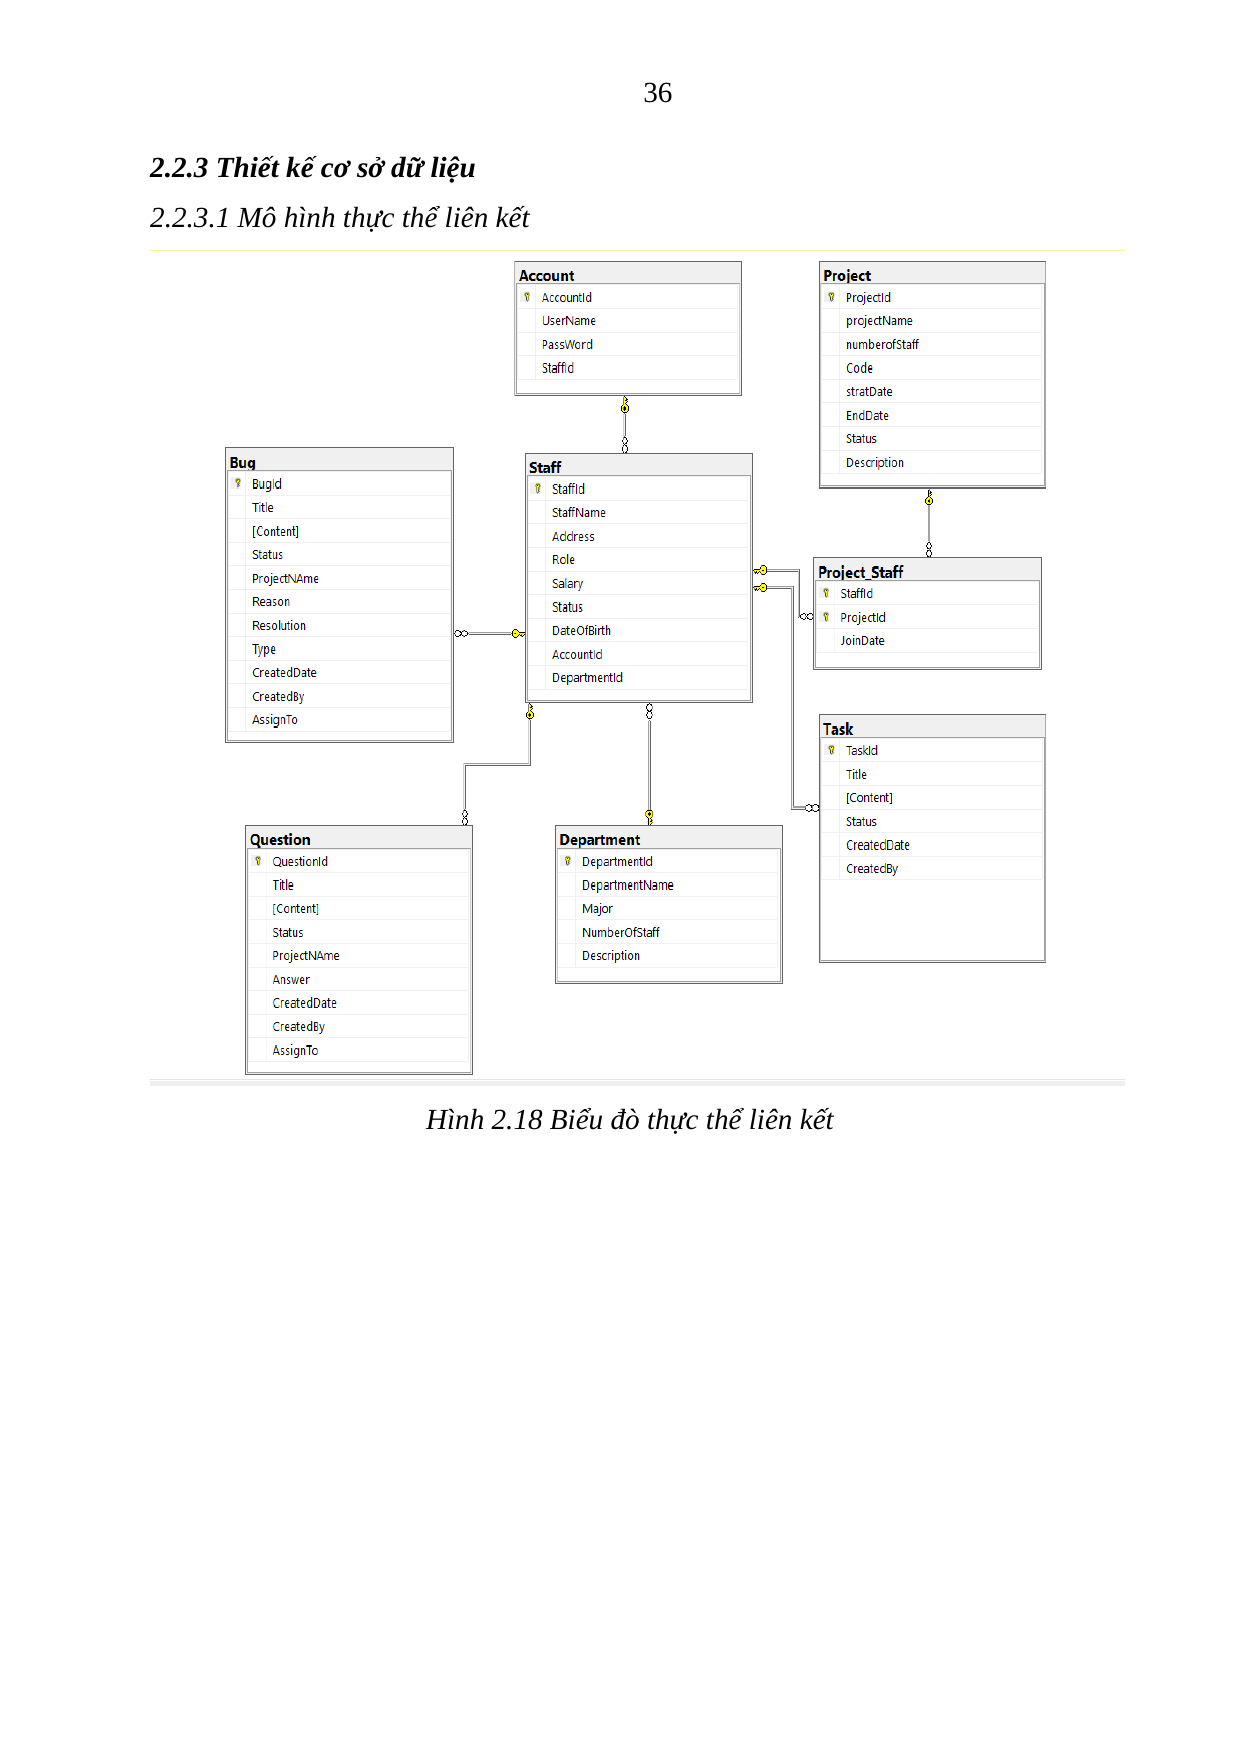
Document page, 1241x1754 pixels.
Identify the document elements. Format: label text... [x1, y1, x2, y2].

text Hình 2.18 Biểu đò thực thể liên kết [150, 1102, 1090, 1136]
text 2.2.3.1 Mô hình thực thể liên kết [150, 200, 1090, 234]
picture [150, 250, 1125, 1086]
text 2.2.3 Thiết kế cơ sở dữ liệu [150, 150, 1090, 183]
